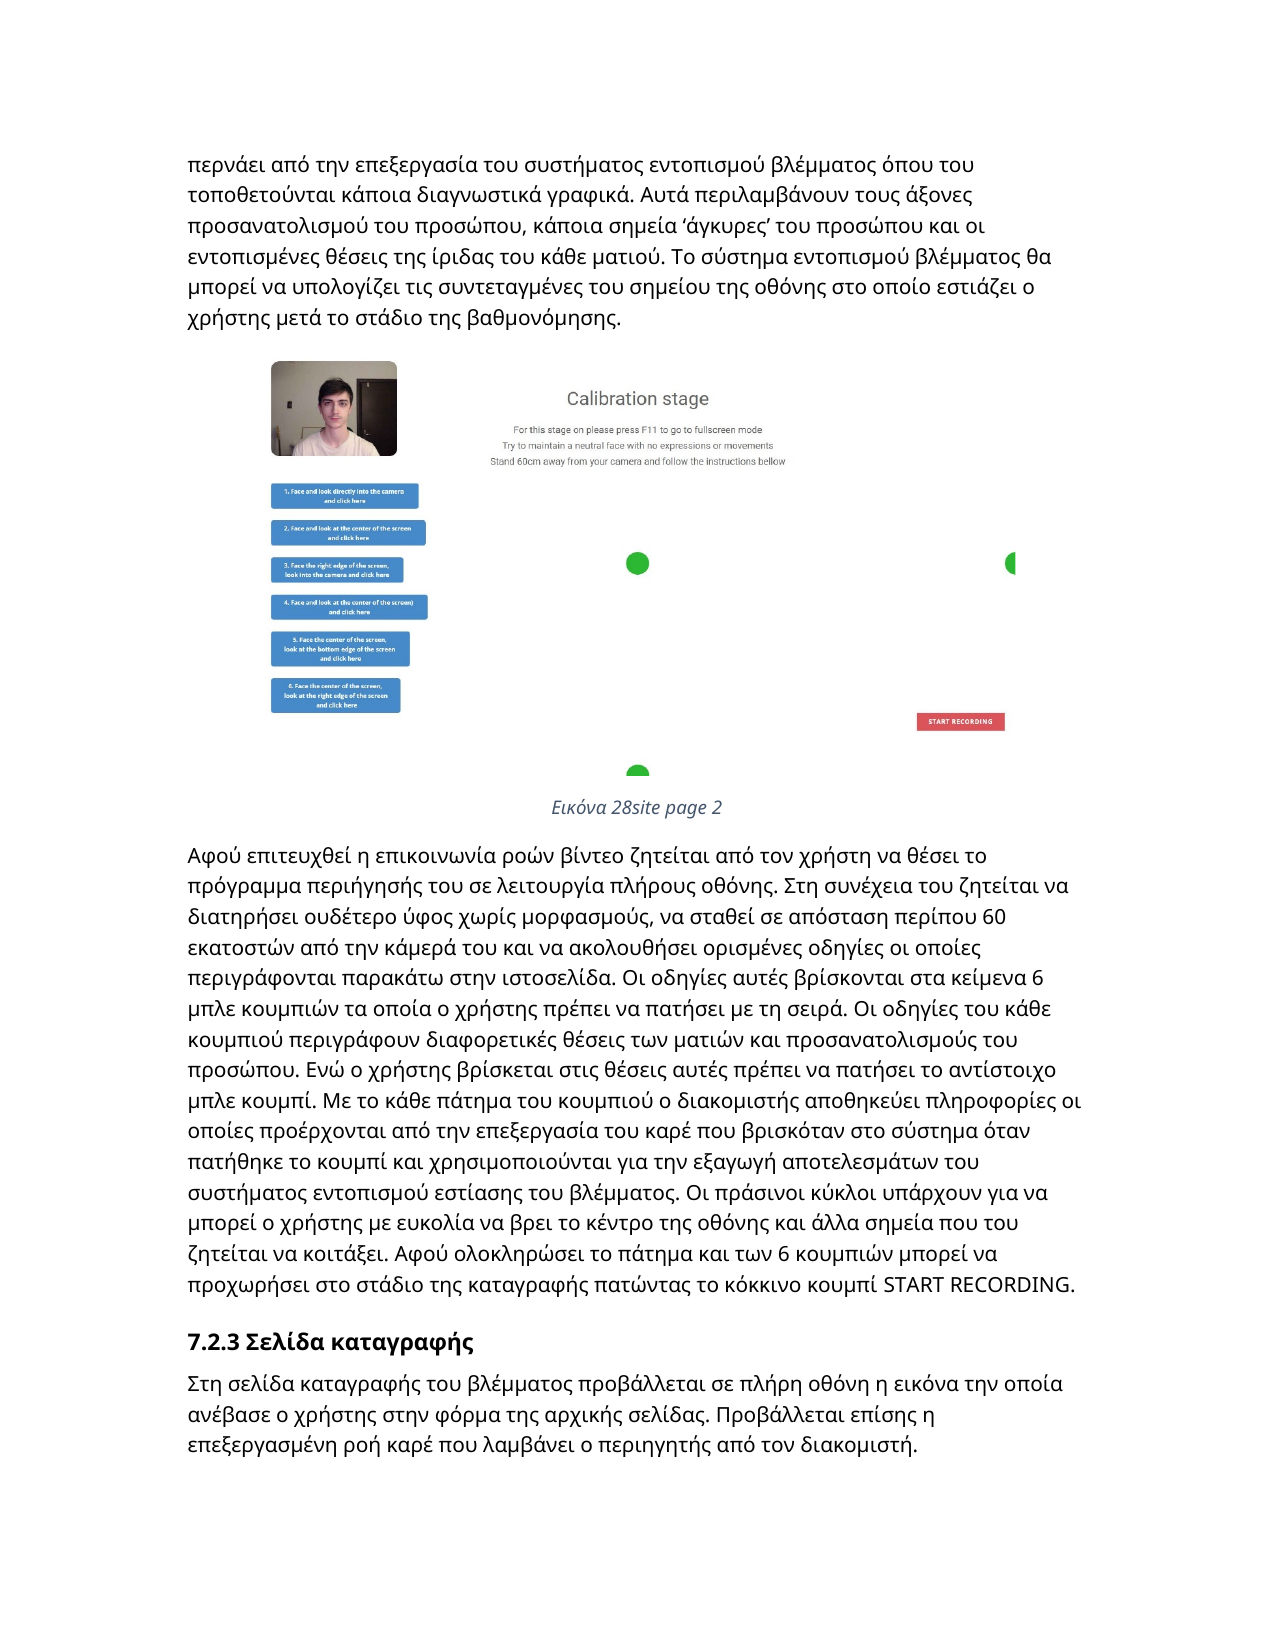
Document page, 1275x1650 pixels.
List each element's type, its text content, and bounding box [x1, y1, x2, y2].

list 7.2.3 Σελίδα καταγραφής [187, 1325, 1087, 1357]
text Αφού επιτευχθεί η επικοινωνία ροών βίντεο ζητείται από τον χρήστη να θέσει το πρόγραμμα περιήγησής του σε λειτουργία πλήρους οθόνης. Στη συνέχεια του ζητείται να διατηρήσει ουδέτερο ύφος χωρίς μορφασμούς, να σταθεί σε απόσταση περίπου 60 εκατοστών από την κάμερά του και να ακολουθήσει ορισμένες οδηγίες οι οποίες περιγράφονται παρακάτω στην ιστοσελίδα. Οι οδηγίες αυτές βρίσκονται στα κείμενα 6 μπλε κουμπιών τα οποία ο χρήστης πρέπει να πατήσει με τη σειρά. Οι οδηγίες του κάθε κουμπιού περιγράφουν διαφορετικές θέσεις των ματιών και προσανατολισμούς του προσώπου. Ενώ ο χρήστης βρίσκεται στις θέσεις αυτές πρέπει να πατήσει το αντίστοιχο μπλε κουμπί. Με το κάθε πάτημα του κουμπιού ο διακομιστής αποθηκεύει πληροφορίες οι οποίες προέρχονται από την επεξεργασία του καρέ που βρισκόταν στο σύστημα όταν πατήθηκε το κουμπί και χρησιμοποιούνται για την εξαγωγή αποτελεσμάτων του συστήματος εντοπισμού εστίασης του βλέμματος. Οι πράσινοι κύκλοι υπάρχουν για να μπορεί ο χρήστης με ευκολία να βρει το κέντρο της οθόνης και άλλα σημεία που του ζητείται να κοιτάξει. Αφού ολοκληρώσει το πάτημα και των 6 κουμπιών μπορεί να προχωρήσει στο στάδιο της καταγραφής πατώντας το κόκκινο κουμπί START RECORDING. [187, 841, 1087, 1298]
picture [259, 350, 1016, 776]
text Εικόνα 28site page 2 [187, 794, 1087, 820]
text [187, 150, 1087, 332]
text Στη σελίδα καταγραφής του βλέμματος προβάλλεται σε πλήρη οθόνη η εικόνα την οποία ανέβασε ο χρήστης στην φόρμα της αρχικής σελίδας. Προβάλλεται επίσης η επεξεργασμένη ροή καρέ που λαμβάνει ο περιηγητής από τον διακομιστή. [187, 1369, 1087, 1459]
